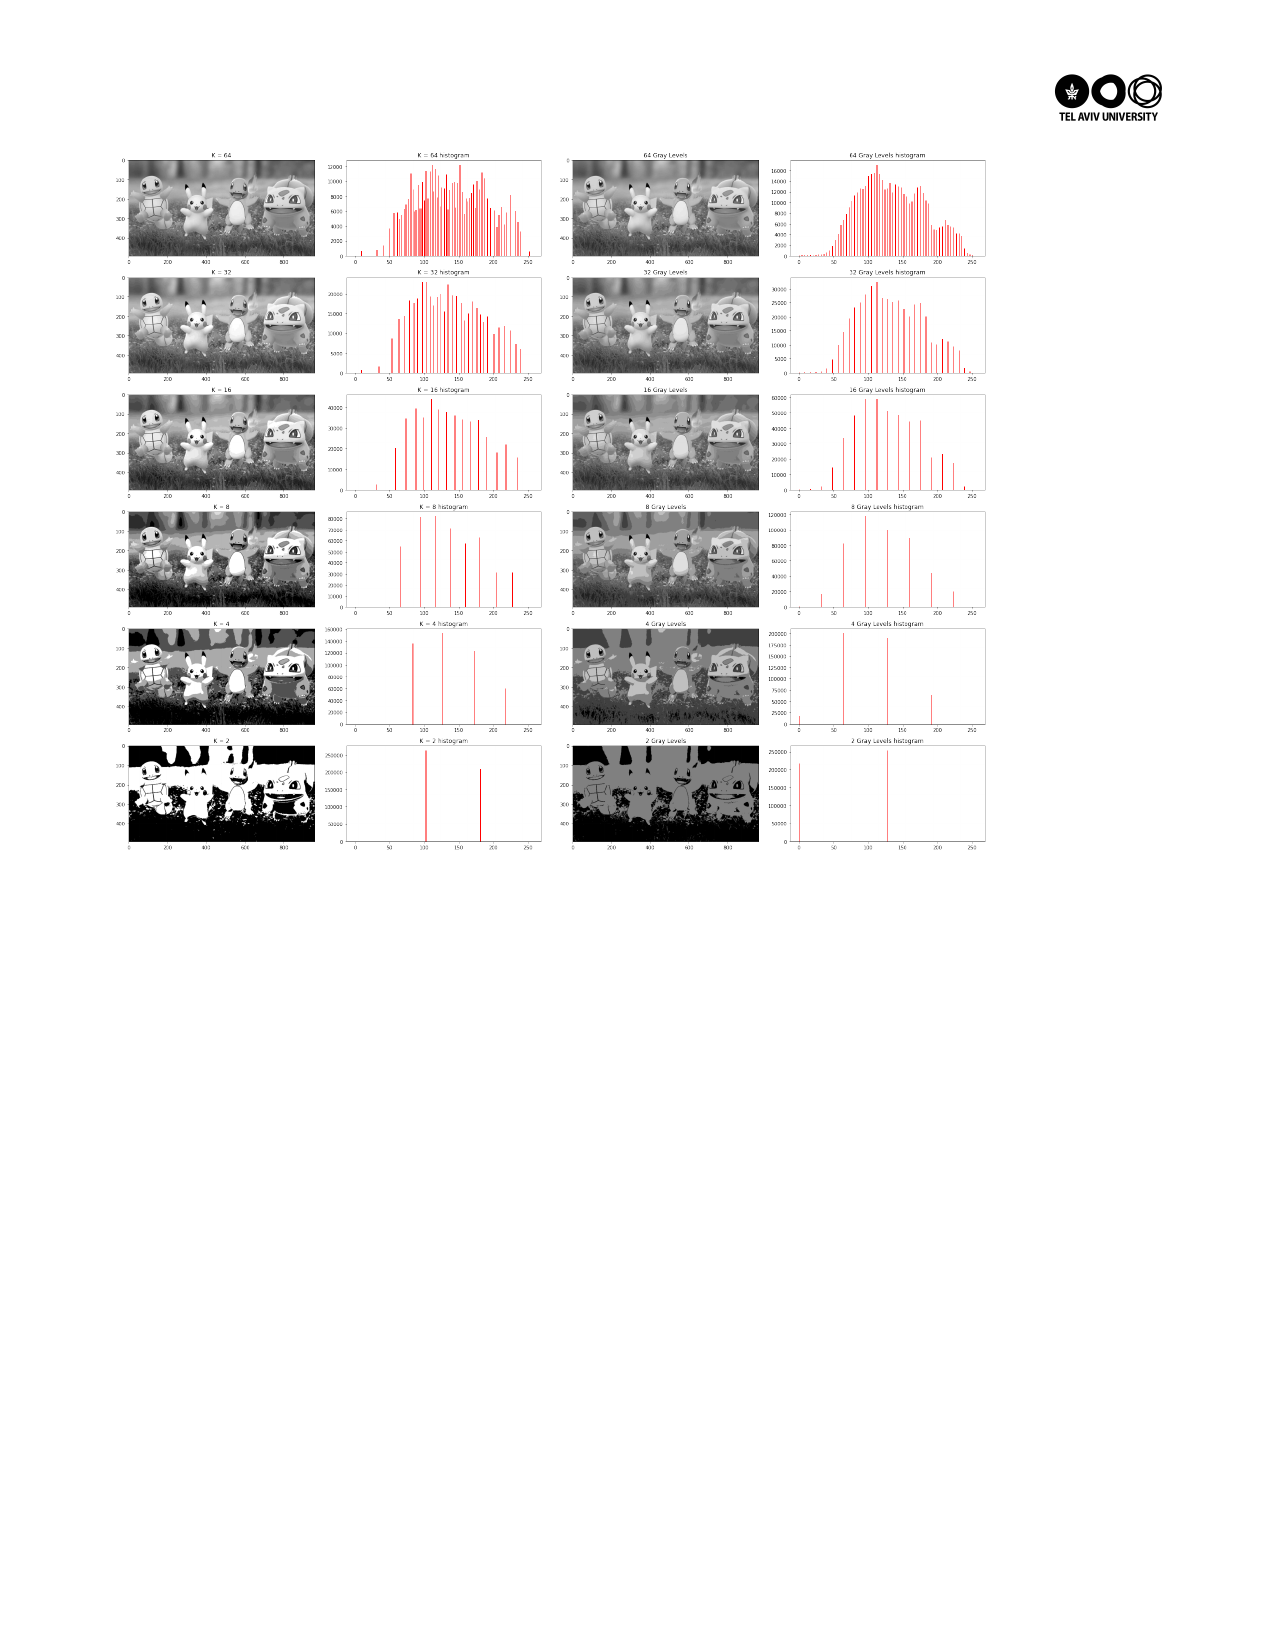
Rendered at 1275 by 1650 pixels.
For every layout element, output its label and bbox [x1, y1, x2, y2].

picture [112, 150, 988, 853]
picture [1054, 74, 1163, 121]
